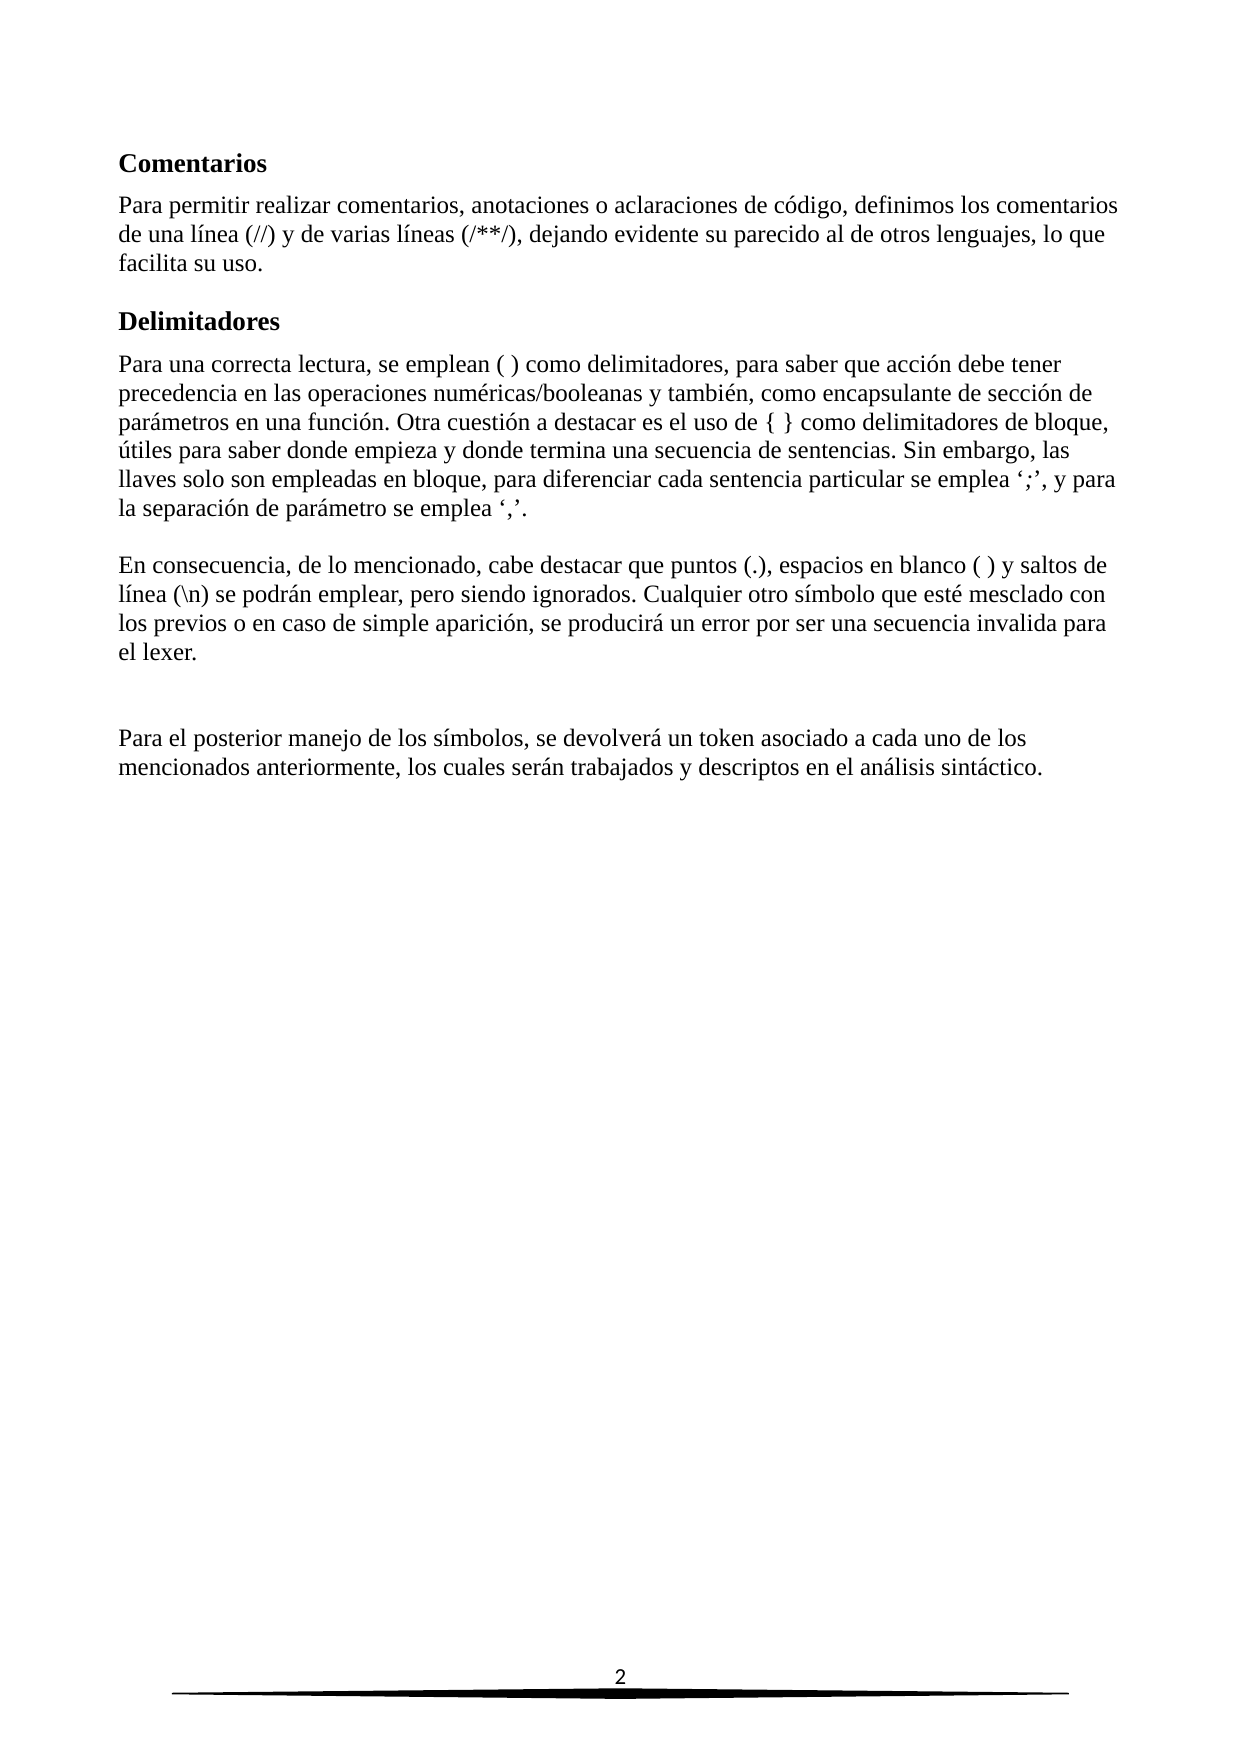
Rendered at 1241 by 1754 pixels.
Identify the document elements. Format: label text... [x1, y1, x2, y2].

text Para una correcta lectura, se emplean ( ) como delimitadores, para saber que acción debe tener precedencia en las operaciones numéricas/booleanas y también, como encapsulante de sección de parámetros en una función. Otra cuestión a destacar es el uso de { } como delimitadores de bloque, útiles para saber donde empieza y donde termina una secuencia de sentencias. Sin embargo, las llaves solo son empleadas en bloque, para diferenciar cada sentencia particular se emplea ‘;’, y para la separación de parámetro se emplea ‘,’. [118, 349, 1122, 522]
text Delimitadores [118, 306, 1122, 337]
text Para el posterior manejo de los símbolos, se devolverá un token asociado a cada uno de los mencionados anteriormente, los cuales serán trabajados y descriptos en el análisis sintáctico. [118, 723, 1122, 780]
text Para permitir realizar comentarios, anotaciones o aclaraciones de código, definimos los comentarios de una línea (//) y de varias líneas (/**/), dejando evidente su parecido al de otros lenguajes, lo que facilita su uso. [118, 191, 1122, 277]
text Comentarios [118, 147, 1122, 178]
text En consecuencia, de lo mencionado, cabe destacar que puntos (.), espacios en blanco ( ) y saltos de línea (\n) se podrán emplear, pero siendo ignorados. Cualquier otro símbolo que esté mesclado con los previos o en caso de simple aparición, se producirá un error por ser una secuencia invalida para el lexer. [118, 550, 1122, 665]
